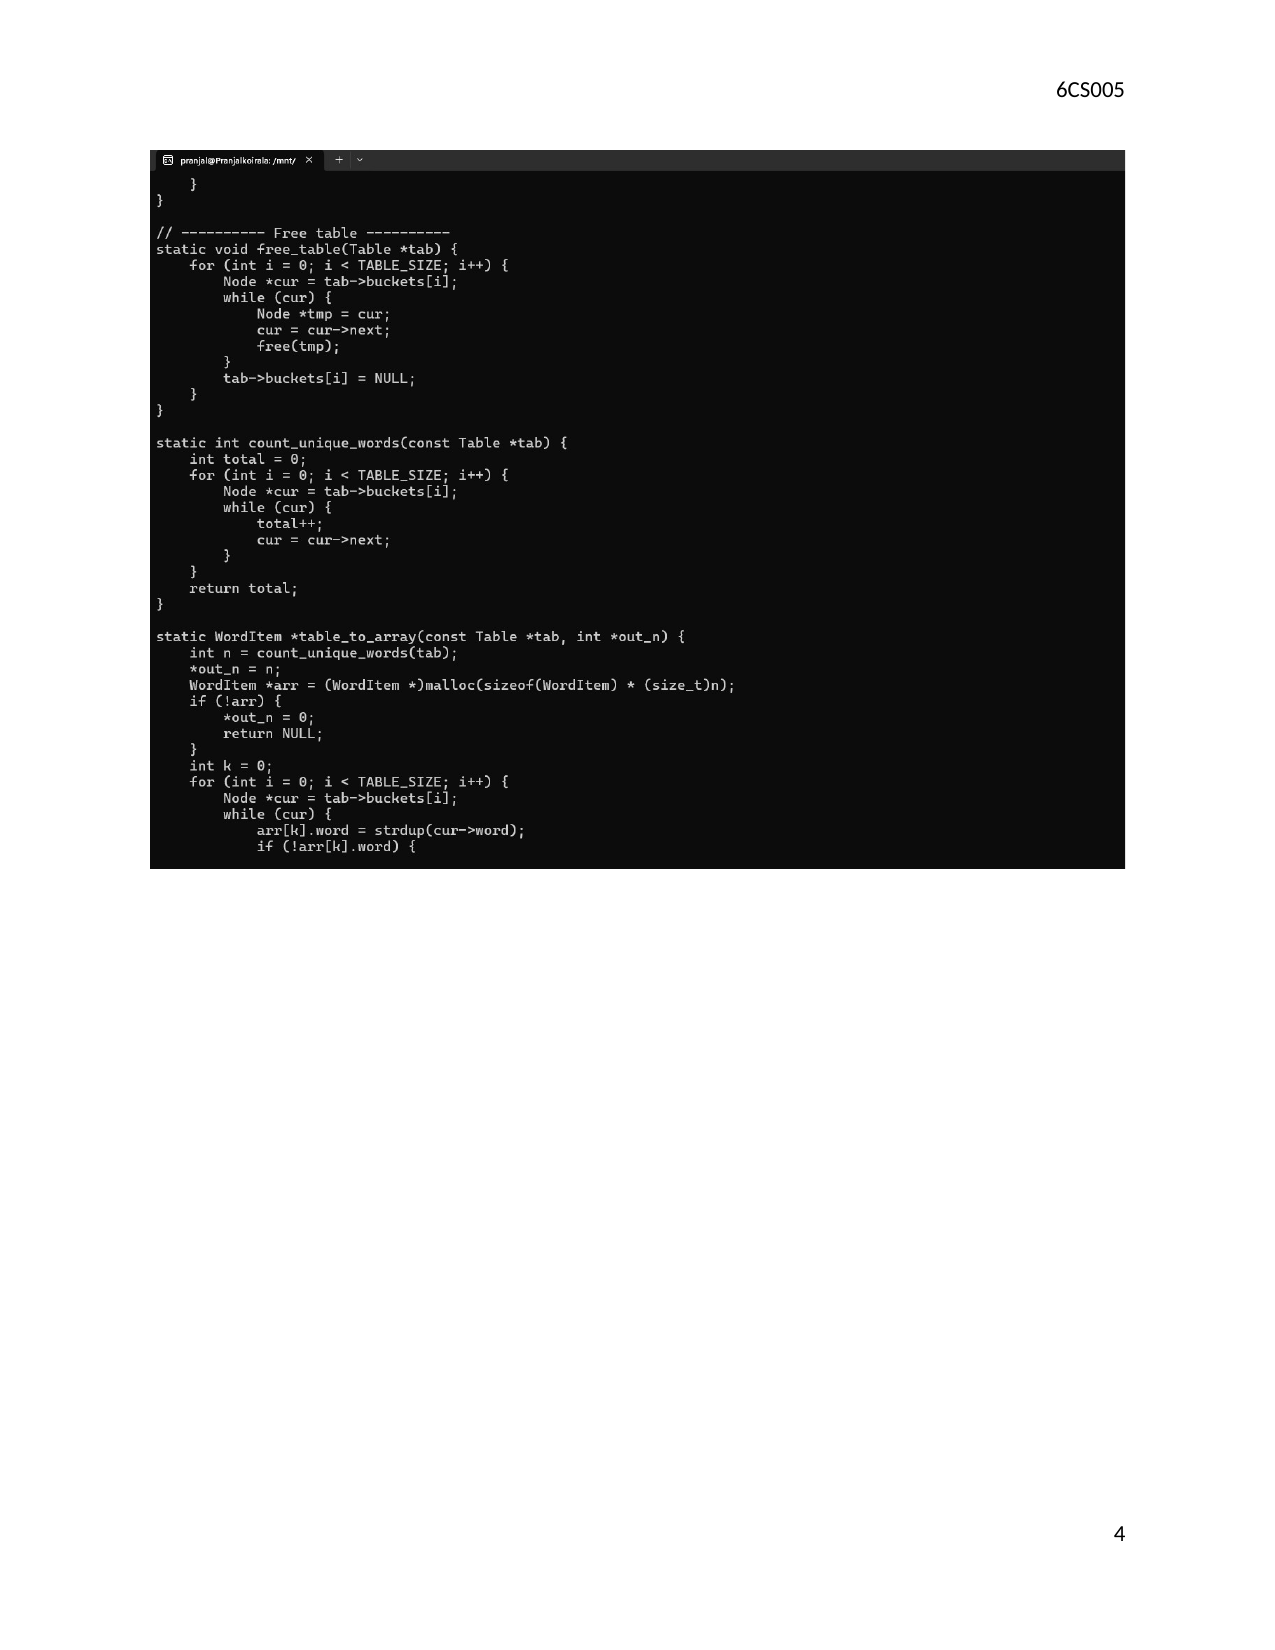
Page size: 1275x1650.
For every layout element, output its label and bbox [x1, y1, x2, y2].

picture [150, 150, 1125, 869]
